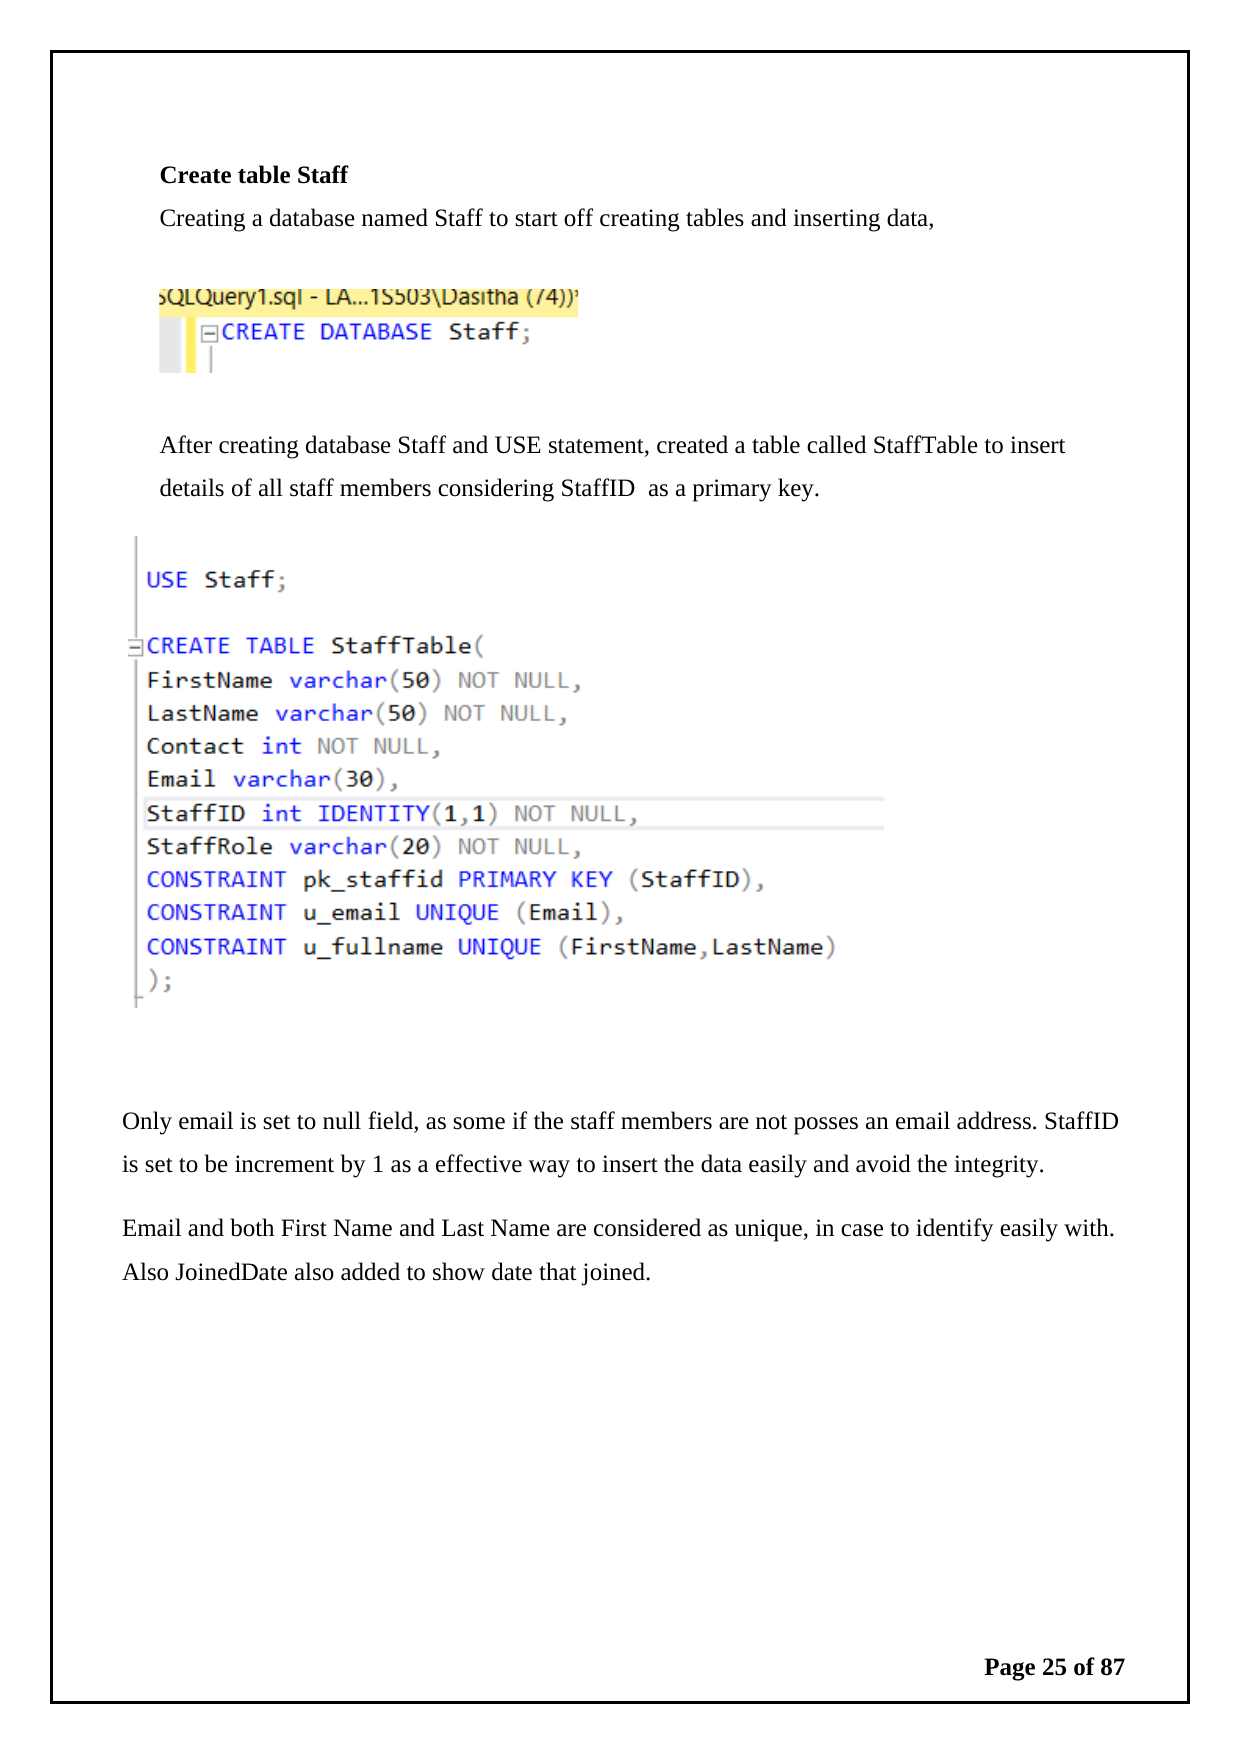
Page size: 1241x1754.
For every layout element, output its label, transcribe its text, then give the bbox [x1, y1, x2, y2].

text Email and both First Name and Last Name are considered as unique, in case to identify easily with. Also JoinedDate also added to show date that joined. [122, 1213, 1125, 1285]
picture [128, 536, 885, 1008]
picture [159, 289, 579, 373]
list Create table Staff [159, 160, 1125, 189]
list After creating database Staff and USE statement, created a table called StaffTable to insert details of all staff members considering StaffID as a primary key. [159, 430, 1125, 502]
list Creating a database named Staff to start off creating tables and inserting data, [159, 203, 1125, 232]
text Only email is set to null field, as some if the staff members are not posses an email address. StaffID is set to be increment by 1 as a effective way to insert the data easily and avoid the integrity. [122, 1106, 1125, 1178]
